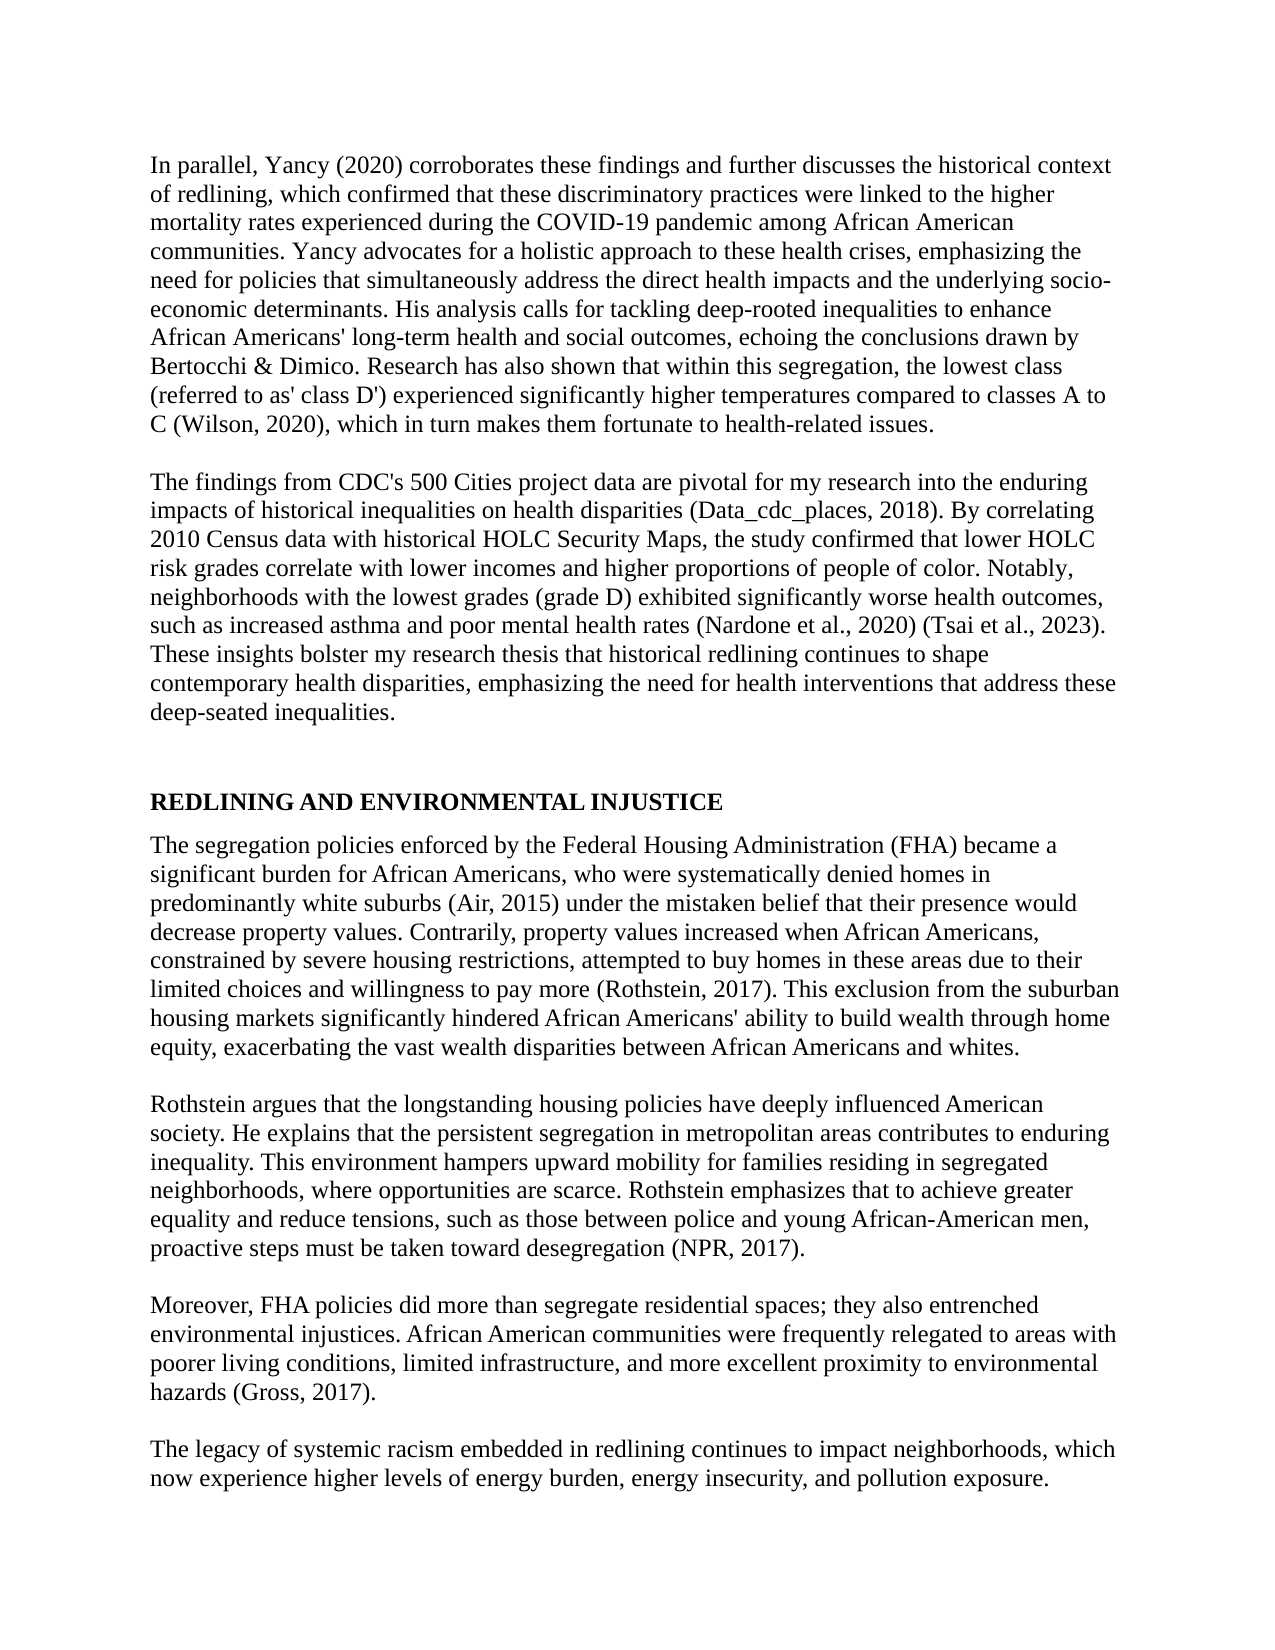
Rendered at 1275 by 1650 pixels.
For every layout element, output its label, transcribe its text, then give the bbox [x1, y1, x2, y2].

subtitle REDLINING AND ENVIRONMENTAL INJUSTICE [150, 787, 1125, 816]
text The findings from CDC's 500 Cities project data are pivotal for my research into the enduring impacts of historical inequalities on health disparities (Data_cdc_places, 2018). By correlating 2010 Census data with historical HOLC Security Maps, the study confirmed that lower HOLC risk grades correlate with lower incomes and higher proportions of people of color. Notably, neighborhoods with the lowest grades (grade D) exhibited significantly worse health outcomes, such as increased asthma and poor mental health rates (Nardone et al., 2020) (Tsai et al., 2023). These insights bolster my research thesis that historical redlining continues to shape contemporary health disparities, emphasizing the need for health interventions that address these deep-seated inequalities. [150, 467, 1125, 725]
text The segregation policies enforced by the Federal Housing Administration (FHA) became a significant burden for African Americans, who were systematically denied homes in predominantly white suburbs (Air, 2015) under the mistaken belief that their presence would decrease property values. Contrarily, property values increased when African Americans, constrained by severe housing restrictions, attempted to buy homes in these areas due to their limited choices and willingness to pay more (Rothstein, 2017). This exclusion from the suburban housing markets significantly hindered African Americans' ability to build wealth through home equity, exacerbating the vast wealth disparities between African Americans and whites. [150, 831, 1125, 1061]
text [150, 1291, 1125, 1492]
text Rothstein argues that the longstanding housing policies have deeply influenced American society. He explains that the persistent segregation in metropolitan areas contributes to enduring inequality. This environment hampers upward mobility for families residing in segregated neighborhoods, where opportunities are scarce. Rothstein emphasizes that to achieve greater equality and reduce tensions, such as those between police and young African-American men, proactive steps must be taken toward desegregation (NPR, 2017). [150, 1089, 1125, 1262]
text In parallel, Yancy (2020) corroborates these findings and further discusses the historical context of redlining, which confirmed that these discriminatory practices were linked to the higher mortality rates experienced during the COVID-19 pandemic among African American communities. Yancy advocates for a holistic approach to these health crises, emphasizing the need for policies that simultaneously address the direct health impacts and the underlying socio-economic determinants. His analysis calls for tackling deep-rooted inequalities to enhance African Americans' long-term health and social outcomes, echoing the conclusions drawn by Bertocchi & Dimico. Research has also shown that within this segregation, the lowest class (referred to as' class D') experienced significantly higher temperatures compared to classes A to C (Wilson, 2020), which in turn makes them fortunate to health-related issues. [150, 150, 1125, 437]
